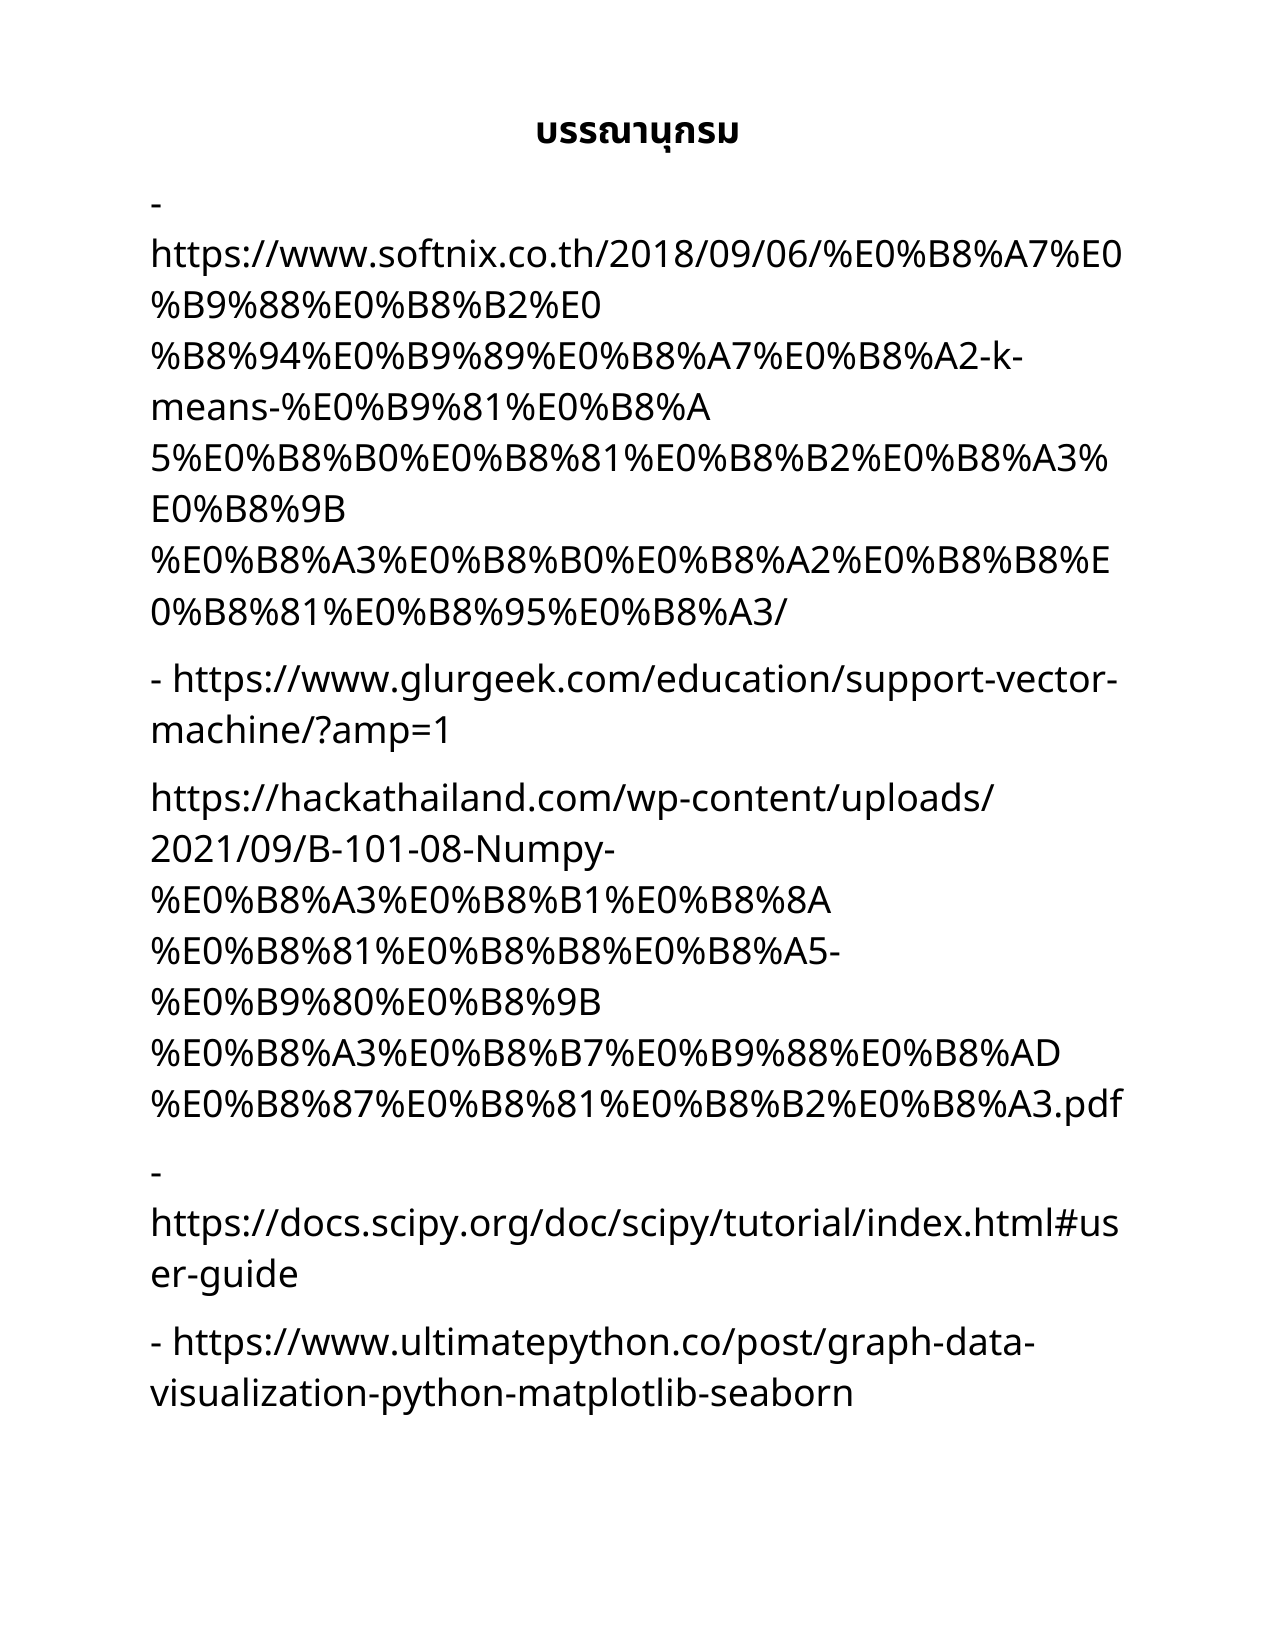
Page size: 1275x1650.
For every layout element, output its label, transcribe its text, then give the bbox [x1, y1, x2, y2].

text บรรณานุกรม [150, 103, 1125, 160]
text - https://www.ultimatepython.co/post/graph-data-visualization-python-matplotlib-seaborn [150, 1315, 1125, 1417]
text https://hackathailand.com/wp-content/uploads/2021/09/B-101-08-Numpy-%E0%B8%A3%E0%B8%B1%E0%B8%8A%E0%B8%81%E0%B8%B8%E0%B8%A5-%E0%B9%80%E0%B8%9B%E0%B8%A3%E0%B8%B7%E0%B9%88%E0%B8%AD%E0%B8%87%E0%B8%81%E0%B8%B2%E0%B8%A3.pdf [150, 771, 1125, 1129]
text - https://docs.scipy.org/doc/scipy/tutorial/index.html#user-guide [150, 1145, 1125, 1298]
text - https://www.glurgeek.com/education/support-vector-machine/?amp=1 [150, 653, 1125, 755]
text - https://www.softnix.co.th/2018/09/06/%E0%B8%A7%E0%B9%88%E0%B8%B2%E0 %B8%94%E0%B9%89%E0%B8%A7%E0%B8%A2-k-means-%E0%B9%81%E0%B8%A 5%E0%B8%B0%E0%B8%81%E0%B8%B2%E0%B8%A3%E0%B8%9B%E0%B8%A3%E0%B8%B0%E0%B8%A2%E0%B8%B8%E0%B8%81%E0%B8%95%E0%B8%A3/ [150, 177, 1125, 636]
